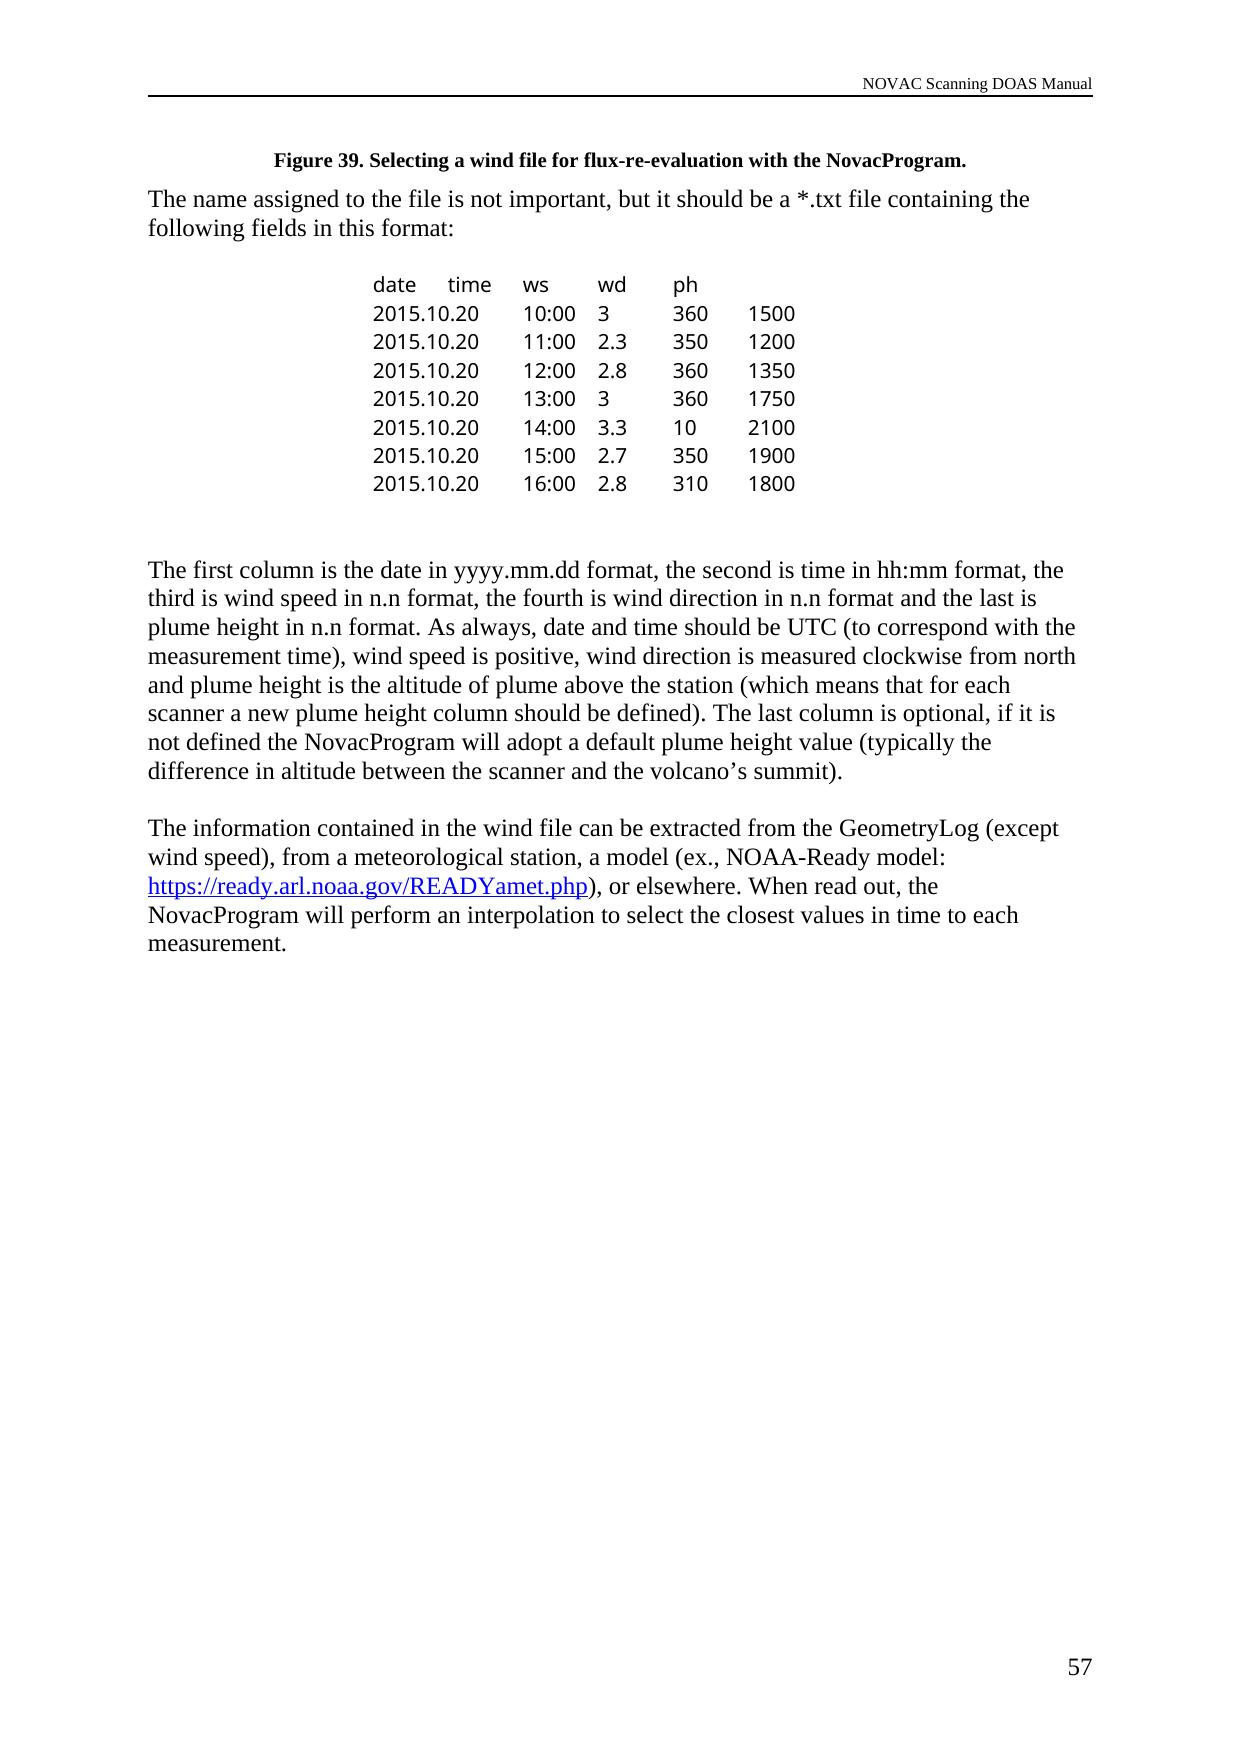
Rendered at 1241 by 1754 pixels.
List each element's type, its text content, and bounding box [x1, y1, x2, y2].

text date time ws wd ph [298, 270, 1093, 299]
text The name assigned to the file is not important, but it should be a *.txt file containing the following fields in this format: [148, 184, 1093, 242]
text 2015.10.20 10:00 3 360 1500 [298, 299, 1093, 327]
text 2015.10.20 16:00 2.8 310 1800 [298, 469, 1093, 498]
text 2015.10.20 14:00 3.3 10 2100 [298, 413, 1093, 441]
text 2015.10.20 15:00 2.7 350 1900 [298, 441, 1093, 469]
text 2015.10.20 11:00 2.3 350 1200 [298, 327, 1093, 356]
text https://ready.arl.noaa.gov/READYamet.php), or elsewhere. When read out, the NovacProgram will perform an interpolation to select the closest values in time to each measurement. [148, 871, 1093, 957]
text The information contained in the wind file can be extracted from the GeometryLog (except wind speed), from a meteorological station, a model (ex., NOAA-Ready model: [148, 813, 1093, 871]
text The first column is the date in yyyy.mm.dd format, the second is time in hh:mm format, the third is wind speed in n.n format, the fourth is wind direction in n.n format and the last is plume height in n.n format. As always, date and time should be UTC (to correspond with the measurement time), wind speed is positive, wind direction is measured clockwise from north and plume height is the altitude of plume above the station (which means that for each scanner a new plume height column should be defined). The last column is optional, if it is not defined the NovacProgram will adopt a default plume height value (typically the difference in altitude between the scanner and the volcano’s summit). [148, 526, 1093, 785]
text 2015.10.20 12:00 2.8 360 1350 [298, 356, 1093, 384]
text 2015.10.20 13:00 3 360 1750 [298, 384, 1093, 413]
